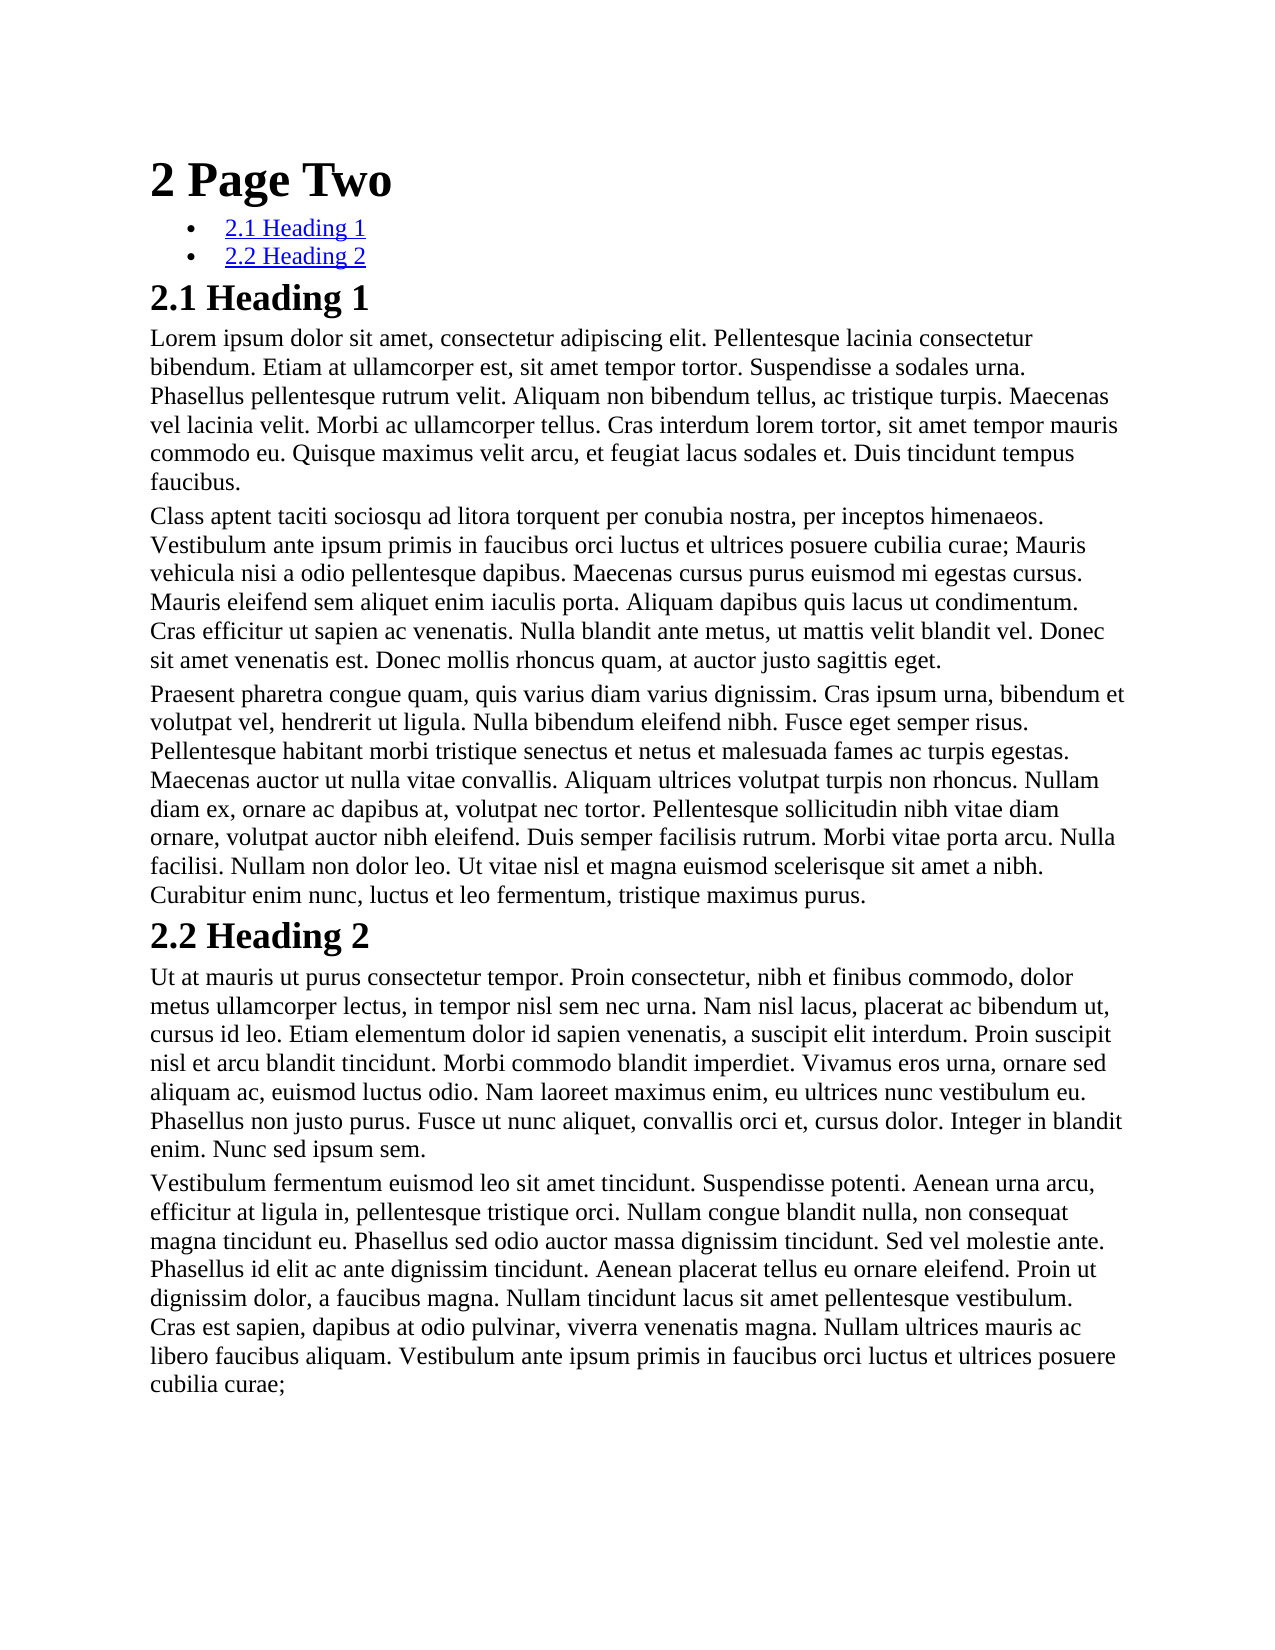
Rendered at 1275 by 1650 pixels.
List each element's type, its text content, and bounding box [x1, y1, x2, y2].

subtitle 2 Page Two [150, 150, 1125, 207]
text Ut at mauris ut purus consectetur tempor. Proin consectetur, nibh et finibus commodo, dolor metus ullamcorper lectus, in tempor nisl sem nec urna. Nam nisl lacus, placerat ac bibendum ut, cursus id leo. Etiam elementum dolor id sapien venenatis, a suscipit elit interdum. Proin suscipit nisl et arcu blandit tincidunt. Morbi commodo blandit imperdiet. Vivamus eros urna, ornare sed aliquam ac, euismod luctus odio. Nam laoreet maximus enim, eu ultrices nunc vestibulum eu. Phasellus non justo purus. Fusce ut nunc aliquet, convallis orci et, cursus dolor. Integer in blandit enim. Nunc sed ipsum sem. [150, 962, 1125, 1163]
text Lorem ipsum dolor sit amet, consectetur adipiscing elit. Pellentesque lacinia consectetur bibendum. Etiam at ullamcorper est, sit amet tempor tortor. Suspendisse a sodales urna. Phasellus pellentesque rutrum velit. Aliquam non bibendum tellus, ac tristique turpis. Maecenas vel lacinia velit. Morbi ac ullamcorper tellus. Cras interdum lorem tortor, sit amet tempor mauris commodo eu. Quisque maximus velit arcu, et feugiat lacus sodales et. Duis tincidunt tempus faucibus. [150, 323, 1125, 496]
text Praesent pharetra congue quam, quis varius diam varius dignissim. Cras ipsum urna, bibendum et volutpat vel, hendrerit ut ligula. Nulla bibendum eleifend nibh. Fusce eget semper risus. Pellentesque habitant morbi tristique senectus et netus et malesuada fames ac turpis egestas. Maecenas auctor ut nulla vitae convallis. Aliquam ultrices volutpat turpis non rhoncus. Nullam diam ex, ornare ac dapibus at, volutpat nec tortor. Pellentesque sollicitudin nibh vitae diam ornare, volutpat auctor nibh eleifend. Duis semper facilisis rutrum. Morbi vitae porta arcu. Nulla facilisi. Nullam non dolor leo. Ut vitae nisl et magna euismod scelerisque sit amet a nibh. Curabitur enim nunc, luctus et leo fermentum, tristique maximus purus. [150, 679, 1125, 909]
subtitle 2.2 Heading 2 [150, 914, 1125, 957]
list 2.2 Heading 2 [187, 241, 1125, 270]
text Vestibulum fermentum euismod leo sit amet tincidunt. Suspendisse potenti. Aenean urna arcu, efficitur at ligula in, pellentesque tristique orci. Nullam congue blandit nulla, non consequat magna tincidunt eu. Phasellus sed odio auctor massa dignissim tincidunt. Sed vel molestie ante. Phasellus id elit ac ante dignissim tincidunt. Aenean placerat tellus eu ornare eleifend. Proin ut dignissim dolor, a faucibus magna. Nullam tincidunt lacus sit amet pellentesque vestibulum. Cras est sapien, dapibus at odio pulvinar, viverra venenatis magna. Nullam ultrices mauris ac libero faucibus aliquam. Vestibulum ante ipsum primis in faucibus orci luctus et ultrices posuere cubilia curae; [150, 1168, 1125, 1398]
list 2.1 Heading 1 [187, 213, 1125, 241]
text Class aptent taciti sociosqu ad litora torquent per conubia nostra, per inceptos himenaeos. Vestibulum ante ipsum primis in faucibus orci luctus et ultrices posuere cubilia curae; Mauris vehicula nisi a odio pellentesque dapibus. Maecenas cursus purus euismod mi egestas cursus. Mauris eleifend sem aliquet enim iaculis porta. Aliquam dapibus quis lacus ut condimentum. Cras efficitur ut sapien ac venenatis. Nulla blandit ante metus, ut mattis velit blandit vel. Donec sit amet venenatis est. Donec mollis rhoncus quam, at auctor justo sagittis eget. [150, 501, 1125, 673]
subtitle 2.1 Heading 1 [150, 275, 1125, 318]
